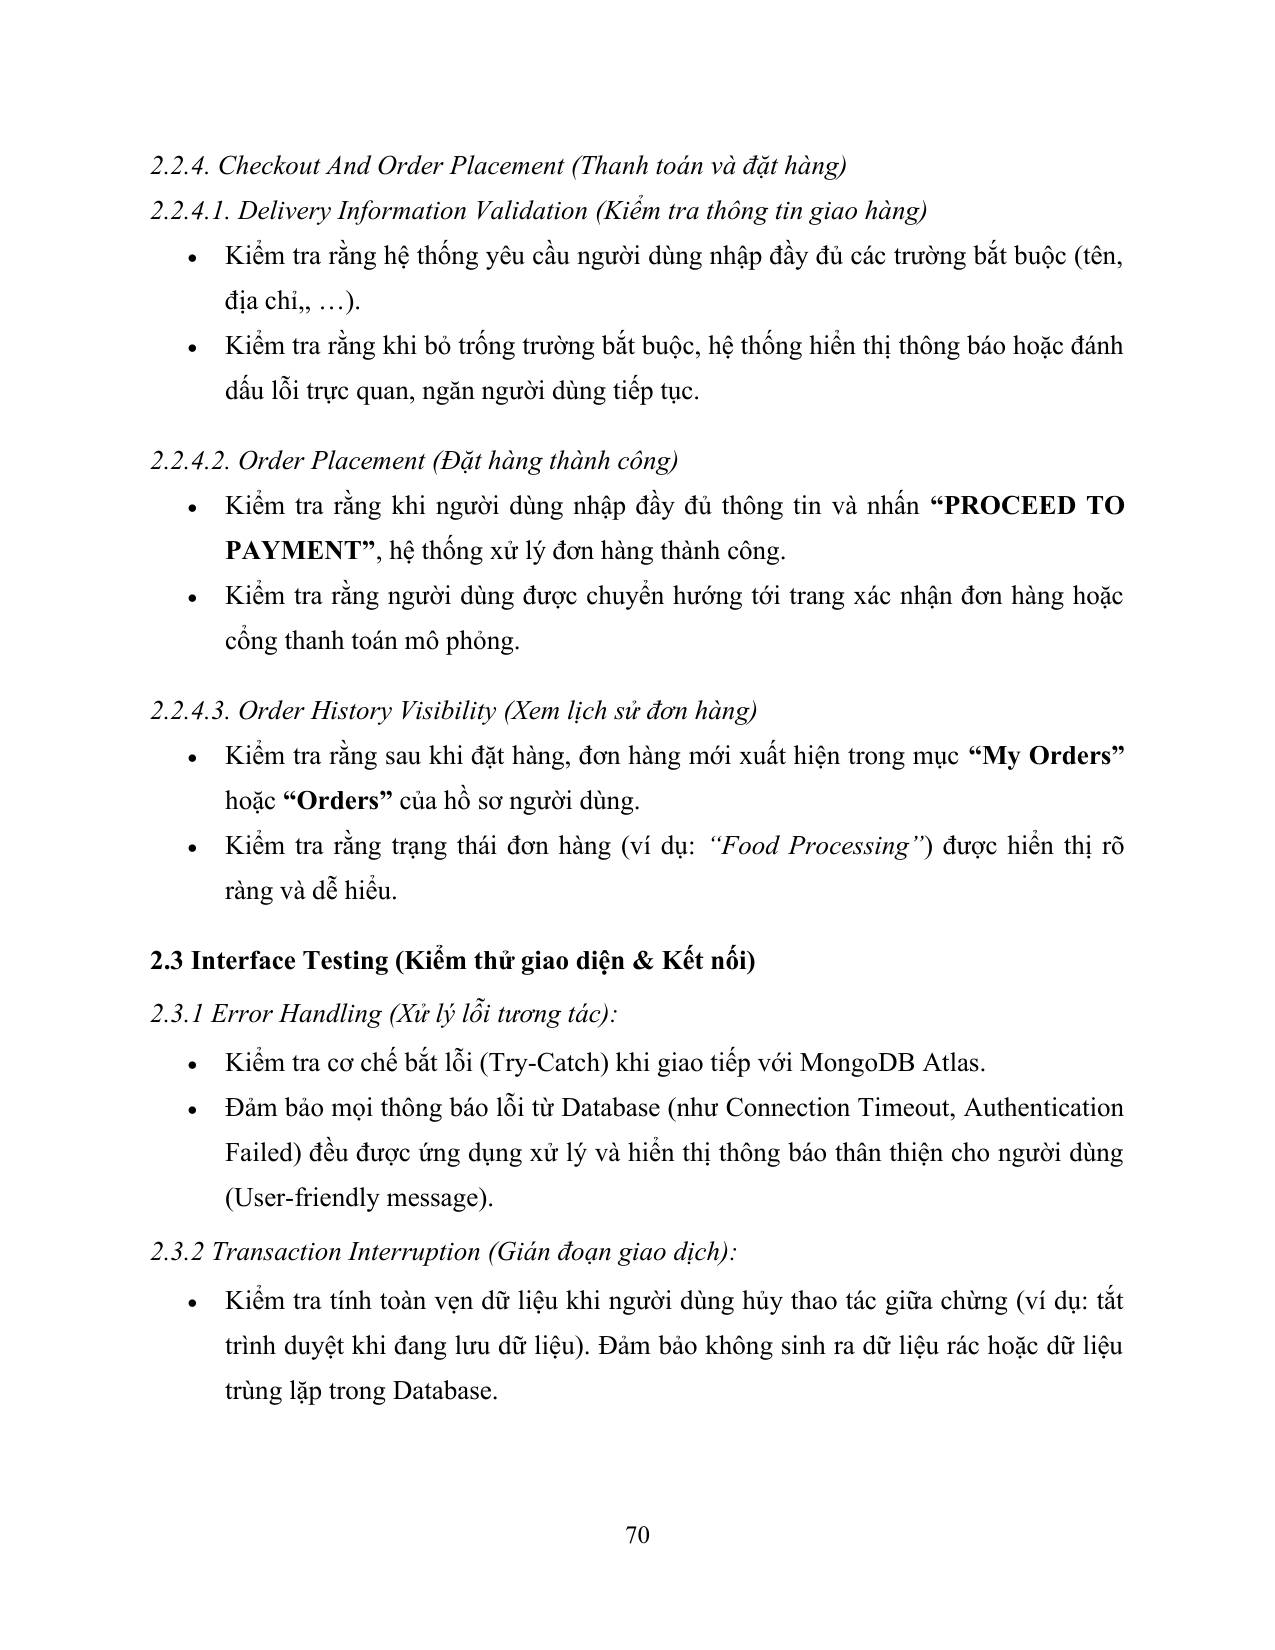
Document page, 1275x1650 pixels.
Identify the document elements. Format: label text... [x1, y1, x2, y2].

list Kiểm tra rằng sau khi đặt hàng, đơn hàng mới xuất hiện trong mục “My Orders” hoặc “Orders” của hồ sơ người dùng. [187, 740, 1125, 815]
list Kiểm tra cơ chế bắt lỗi (Try-Catch) khi giao tiếp với MongoDB Atlas. [187, 1047, 1125, 1077]
subtitle 2.3.2 Transaction Interruption (Gián đoạn giao dịch): [150, 1236, 1125, 1266]
list Kiểm tra tính toàn vẹn dữ liệu khi người dùng hủy thao tác giữa chừng (ví dụ: tắt trình duyệt khi đang lưu dữ liệu). Đảm bảo không sinh ra dữ liệu rác hoặc dữ liệu trùng lặp trong Database. [187, 1285, 1125, 1405]
subtitle 2.2.4.2. Order Placement (Đặt hàng thành công) [150, 445, 1125, 475]
subtitle 2.2.4. Checkout And Order Placement (Thanh toán và đặt hàng) [150, 150, 1125, 180]
list Đảm bảo mọi thông báo lỗi từ Database (như Connection Timeout, Authentication Failed) đều được ứng dụng xử lý và hiển thị thông báo thân thiện cho người dùng (User-friendly message). [187, 1092, 1125, 1212]
list Kiểm tra rằng khi người dùng nhập đầy đủ thông tin và nhấn “PROCEED TO PAYMENT”, hệ thống xử lý đơn hàng thành công. [187, 490, 1125, 565]
subtitle 2.2.4.3. Order History Visibility (Xem lịch sử đơn hàng) [150, 695, 1125, 725]
subtitle 2.2.4.1. Delivery Information Validation (Kiểm tra thông tin giao hàng) [150, 195, 1125, 225]
list Kiểm tra rằng khi bỏ trống trường bắt buộc, hệ thống hiển thị thông báo hoặc đánh dấu lỗi trực quan, ngăn người dùng tiếp tục. [187, 330, 1125, 405]
subtitle 2.3 Interface Testing (Kiểm thử giao diện & Kết nối) [150, 945, 1125, 975]
list Kiểm tra rằng hệ thống yêu cầu người dùng nhập đầy đủ các trường bắt buộc (tên, địa chỉ,, …). [187, 240, 1125, 315]
subtitle 2.3.1 Error Handling (Xử lý lỗi tương tác): [150, 998, 1125, 1028]
list Kiểm tra rằng người dùng được chuyển hướng tới trang xác nhận đơn hàng hoặc cổng thanh toán mô phỏng. [187, 580, 1125, 655]
list Kiểm tra rằng trạng thái đơn hàng (ví dụ: “Food Processing”) được hiển thị rõ ràng và dễ hiểu. [187, 830, 1125, 905]
